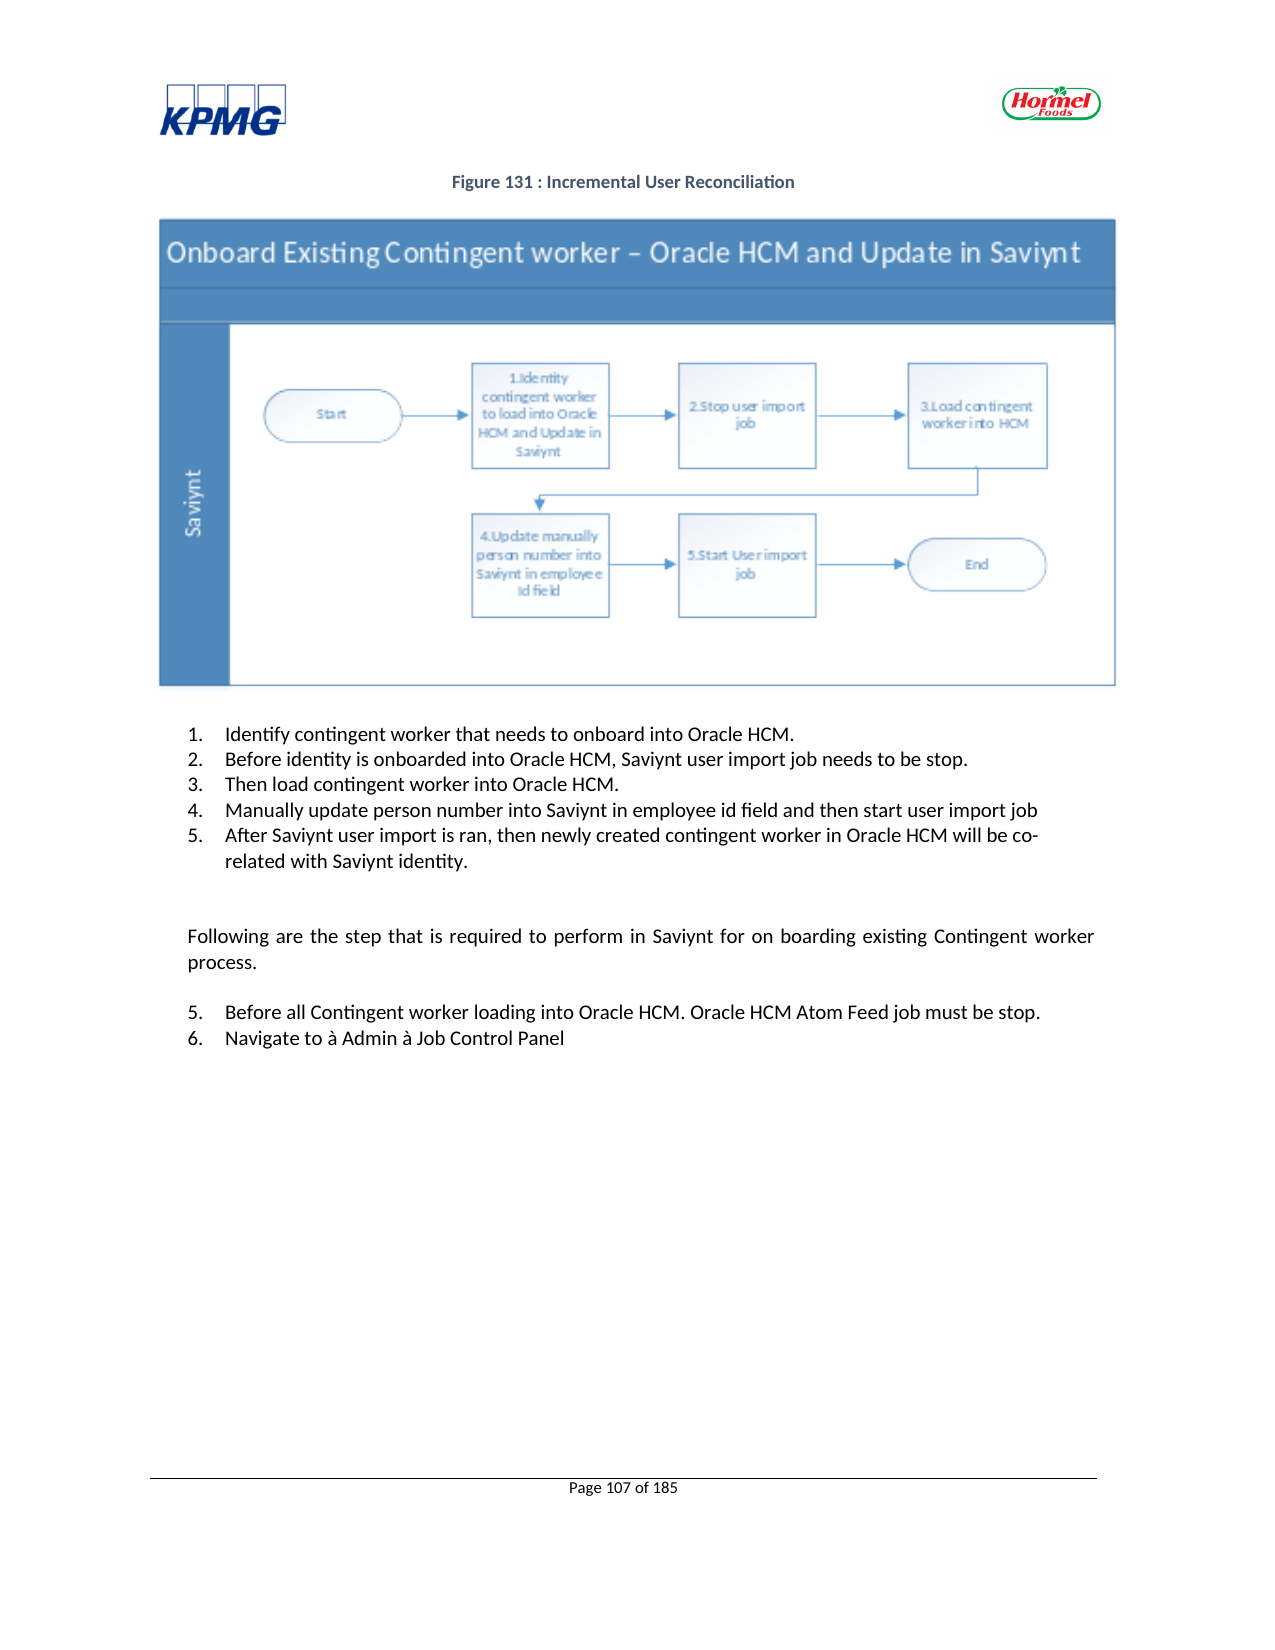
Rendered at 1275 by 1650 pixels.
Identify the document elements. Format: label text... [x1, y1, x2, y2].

list Then load contingent worker into Oracle HCM. [187, 772, 1097, 797]
list Identify contingent worker that needs to onboard into Oracle HCM. [187, 721, 1097, 746]
text Following are the step that is required to perform in Saviynt for on boarding existing Contingent worker process. [187, 924, 1097, 974]
list Before all Contingent worker loading into Oracle HCM. Oracle HCM Atom Feed job must be stop. [187, 999, 1097, 1025]
picture [988, 77, 1114, 140]
picture [150, 75, 302, 146]
list Navigate to à Admin à Job Control Panel [187, 1025, 1097, 1050]
text Figure 131 : Incremental User Reconciliation [150, 171, 1097, 194]
list Before identity is onboarded into Oracle HCM, Saviynt user import job needs to be stop. [187, 746, 1097, 772]
list After Saviynt user import is ran, then newly created contingent worker in Oracle HCM will be co-related with Saviynt identity. [187, 822, 1097, 873]
list Manually update person number into Saviynt in employee id field and then start user import job [187, 797, 1097, 822]
